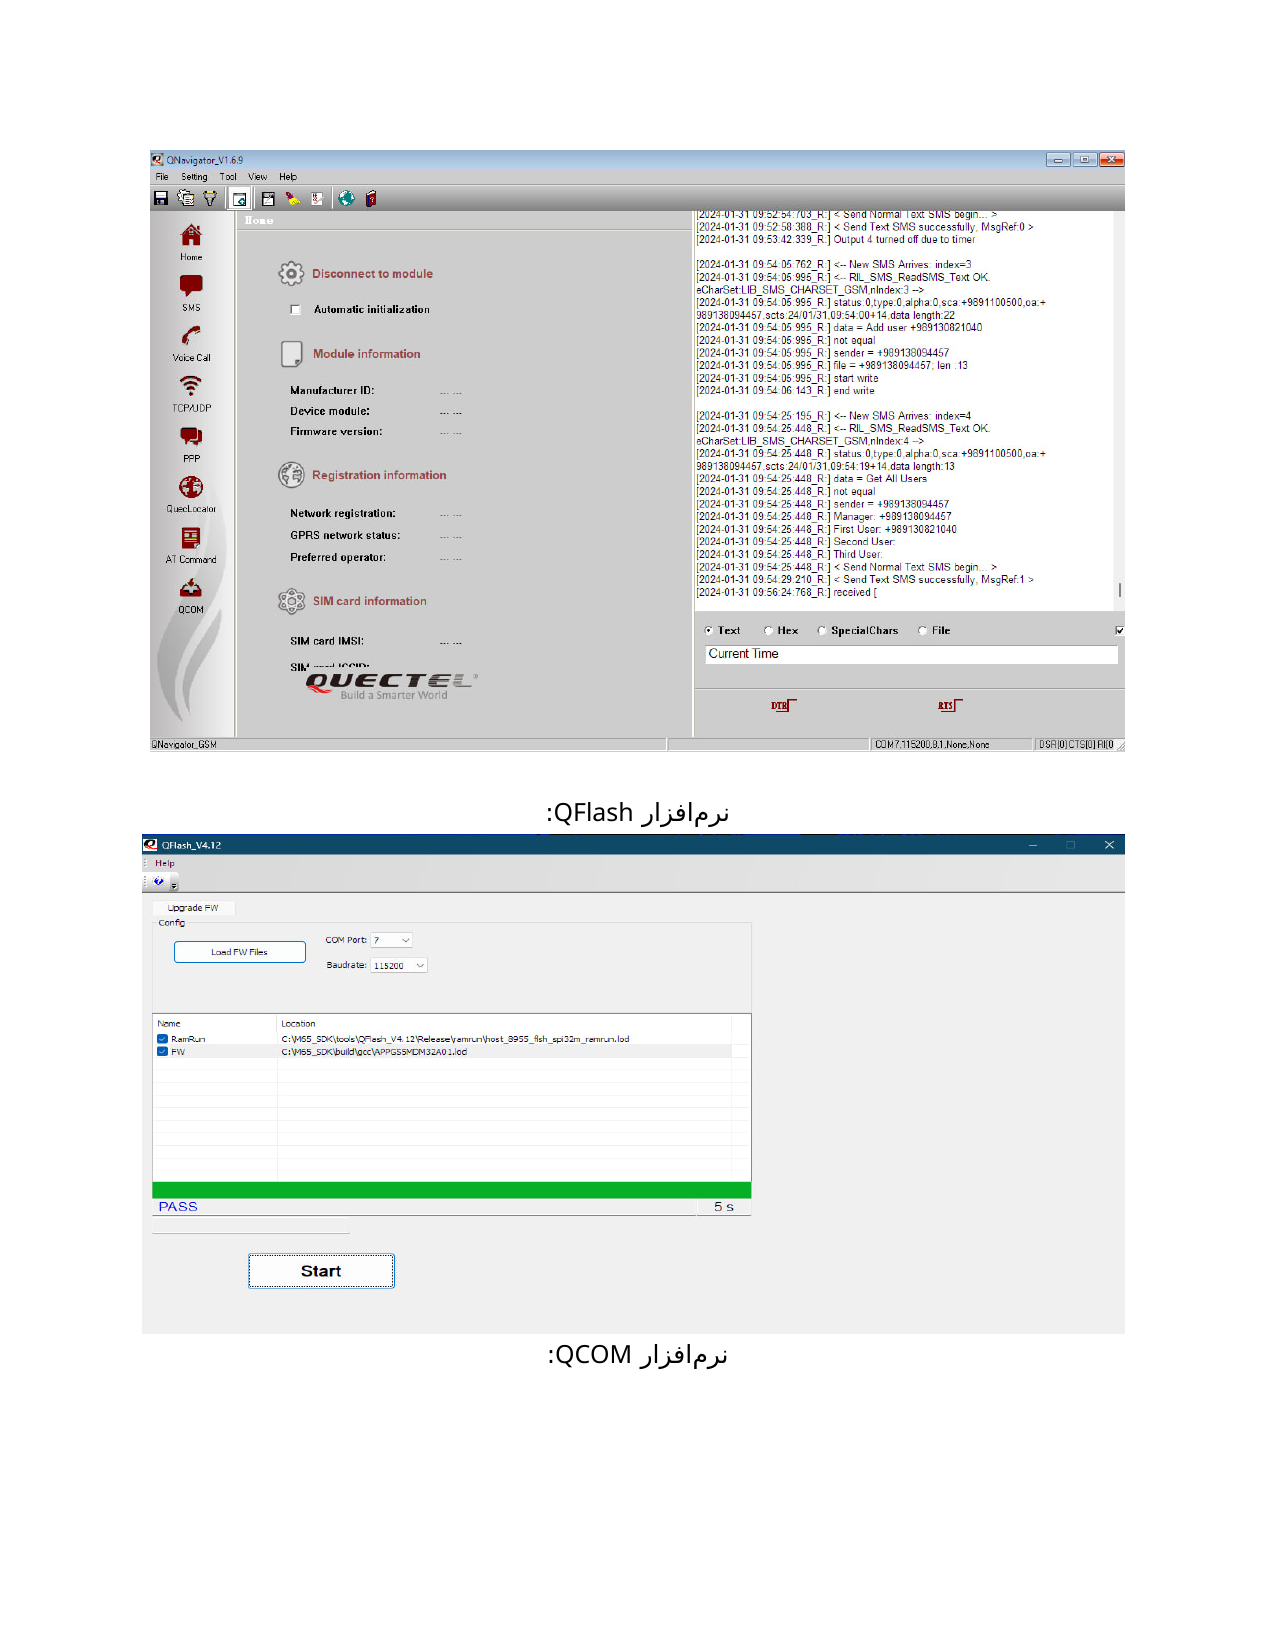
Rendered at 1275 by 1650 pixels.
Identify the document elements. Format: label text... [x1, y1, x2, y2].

picture [142, 834, 1125, 1334]
picture [150, 150, 1125, 752]
text نرم‌افزار QFlash: [150, 795, 1125, 829]
text نرم‌افزار QCOM: [150, 1337, 1125, 1371]
